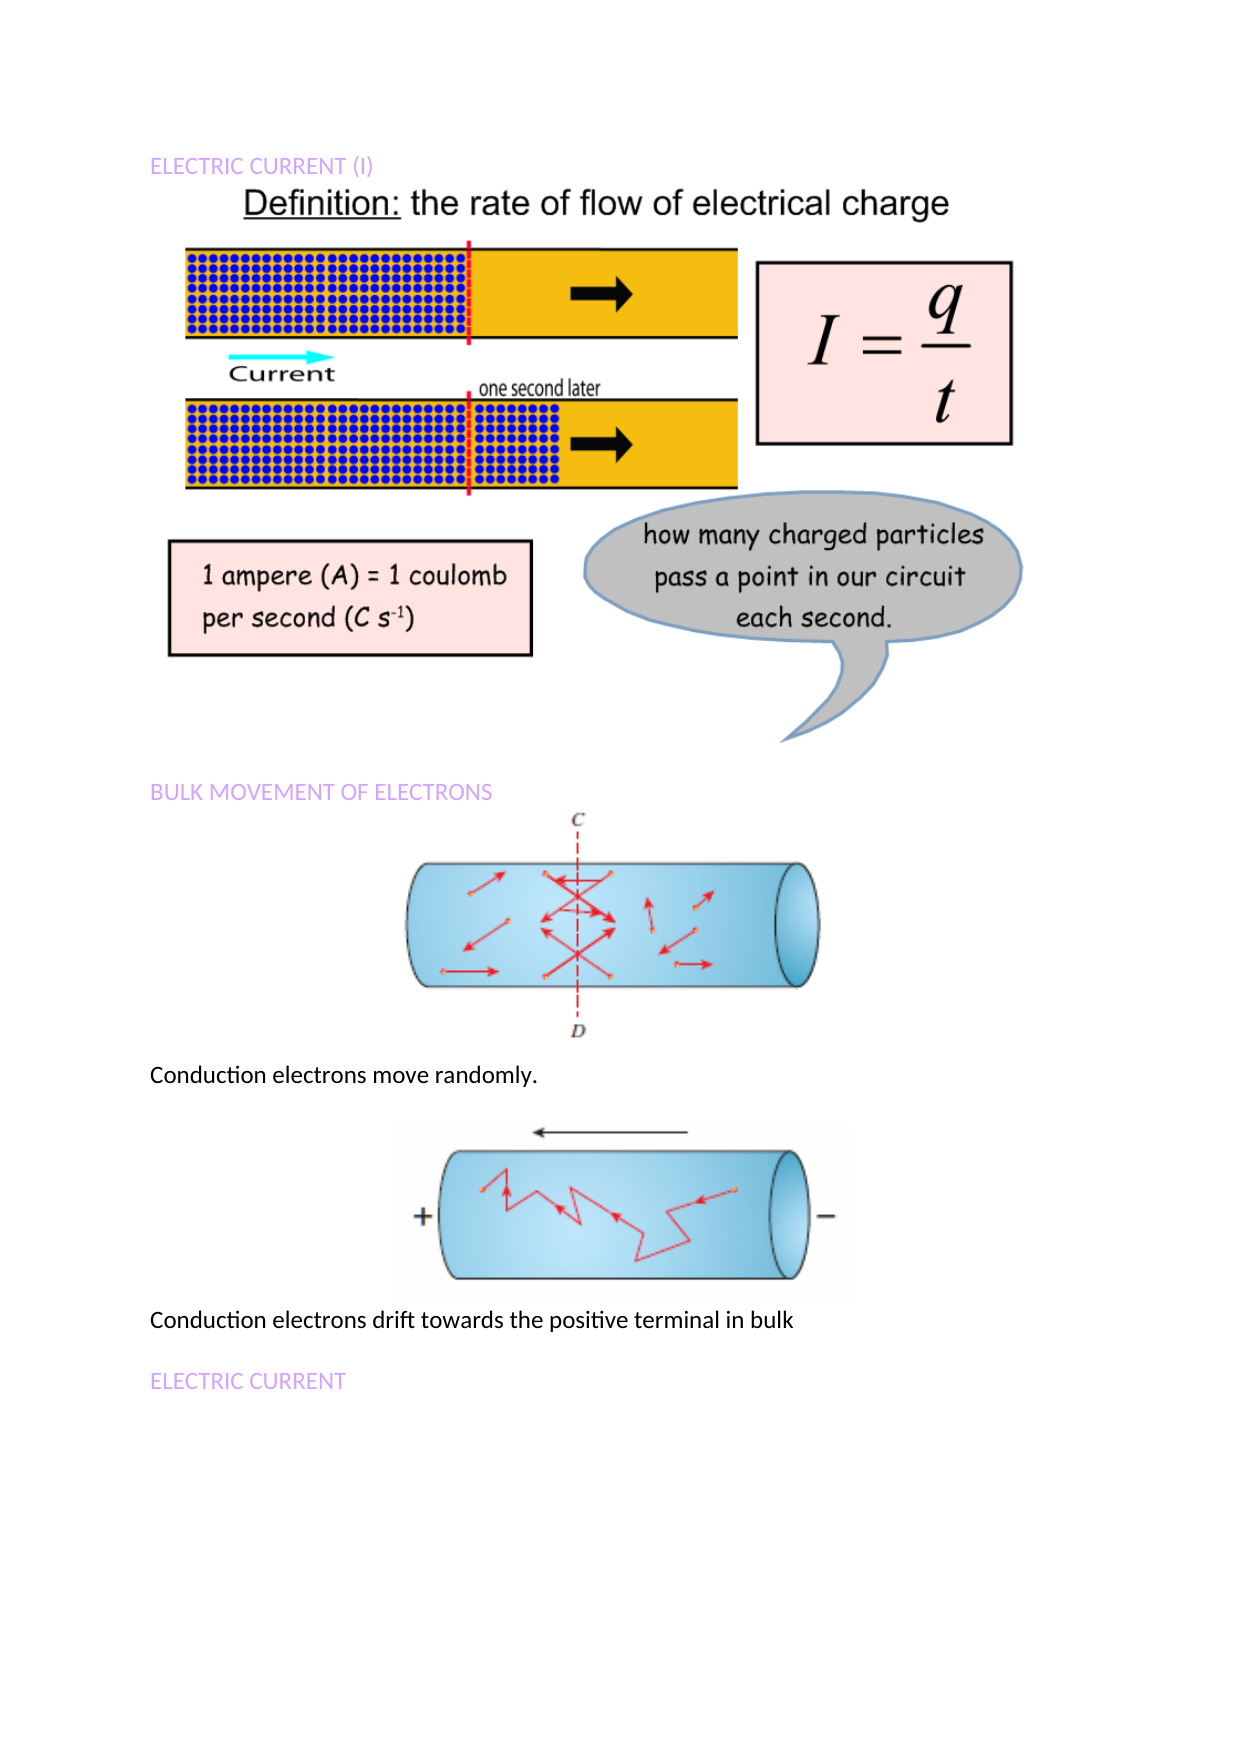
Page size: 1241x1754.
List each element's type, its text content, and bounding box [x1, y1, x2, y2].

picture [400, 1123, 850, 1304]
picture [394, 806, 847, 1060]
text Conduction electrons drift towards the positive terminal in bulk [150, 1304, 1090, 1335]
subtitle BULK MOVEMENT OF ELECTRONS [150, 776, 1090, 807]
picture [150, 180, 1090, 746]
subtitle ELECTRIC CURRENT [150, 1366, 1090, 1396]
subtitle ELECTRIC CURRENT (I) [150, 150, 1090, 180]
text Conduction electrons move randomly. [150, 1059, 1090, 1090]
